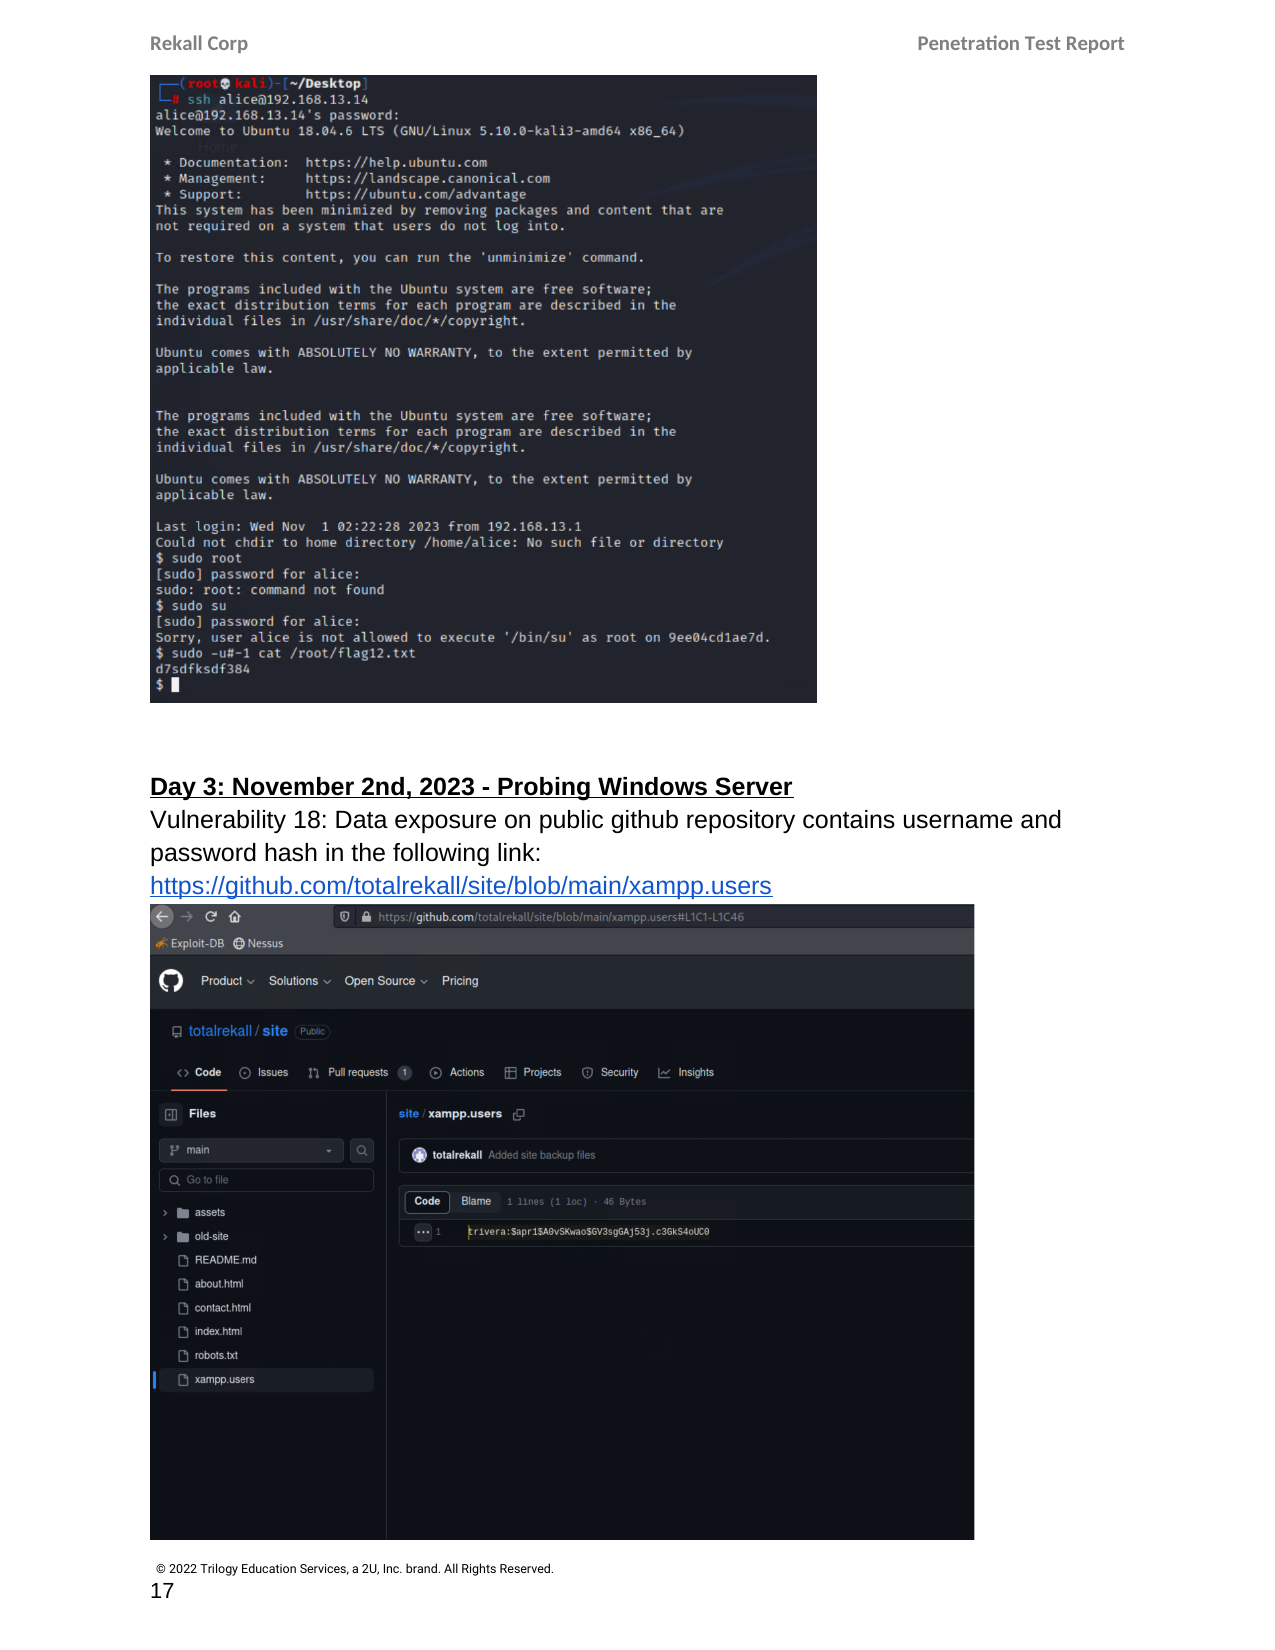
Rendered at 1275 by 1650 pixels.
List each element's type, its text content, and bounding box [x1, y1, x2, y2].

text Vulnerability 18: Data exposure on public github repository contains username and password hash in the following link: https://github.com/totalrekall/site/blob/main/xampp.users [150, 805, 1125, 900]
text Day 3: November 2nd, 2023 - Probing Windows Server [150, 772, 1125, 801]
picture [150, 904, 975, 1540]
picture [150, 75, 817, 703]
